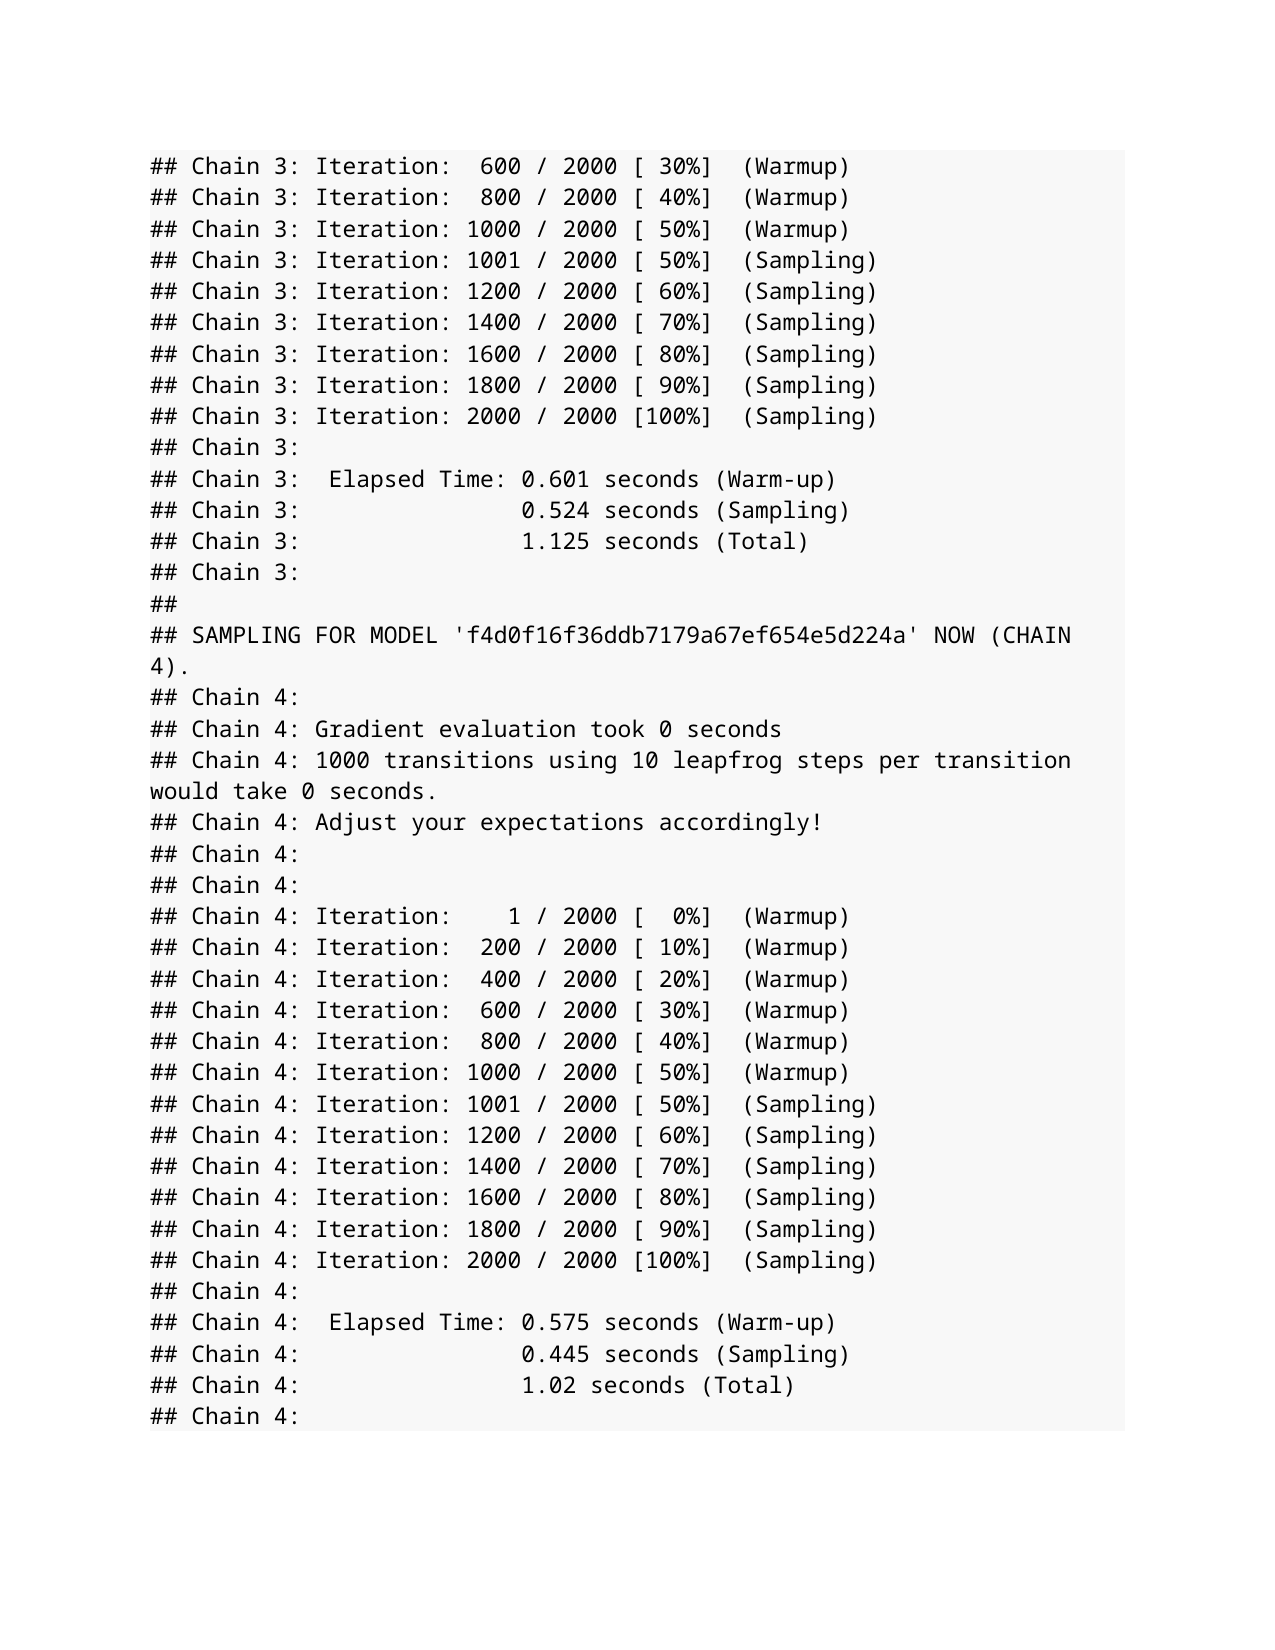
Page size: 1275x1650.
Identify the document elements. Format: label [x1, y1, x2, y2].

text [150, 150, 1125, 1431]
